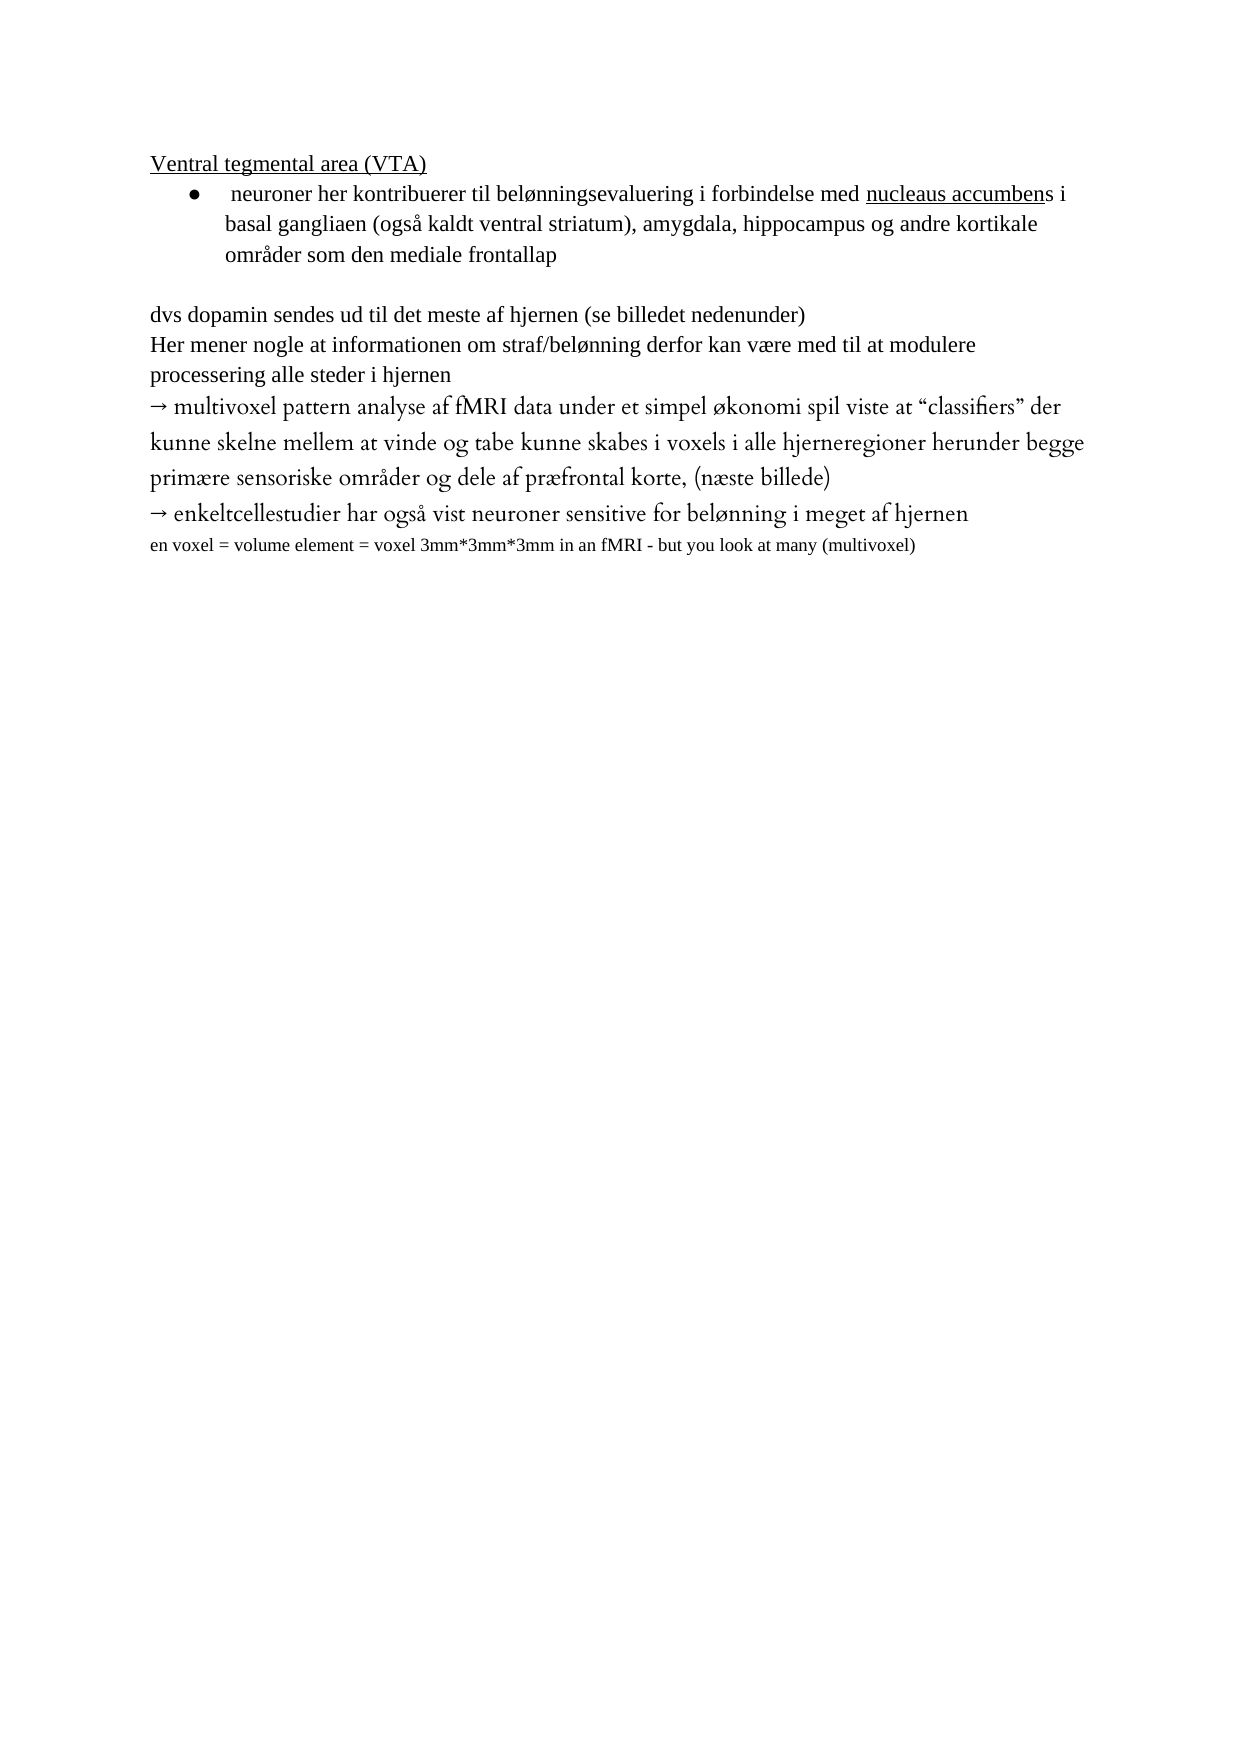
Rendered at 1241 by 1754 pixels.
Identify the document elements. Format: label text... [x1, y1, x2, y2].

text Ventral tegmental area (VTA) [150, 150, 1090, 176]
text → multivoxel pattern analyse af fMRI data under et simpel økonomi spil viste at “classifiers” der kunne skelne mellem at vinde og tabe kunne skabes i voxels i alle hjerneregioner herunder begge primære sensoriske områder og dele af præfrontal korte, (næste billede) [150, 392, 1090, 494]
list neuroner her kontribuerer til belønningsevaluering i forbindelse med nucleaus accumbens i basal gangliaen (også kaldt ventral striatum), amygdala, hippocampus og andre kortikale områder som den mediale frontallap [187, 180, 1090, 267]
text dvs dopamin sendes ud til det meste af hjernen (se billedet nedenunder) [150, 301, 1090, 327]
text en voxel = volume element = voxel 3mm*3mm*3mm in an fMRI - but you look at many (multivoxel) [150, 534, 1090, 556]
text Her mener nogle at informationen om straf/belønning derfor kan være med til at modulere processering alle steder i hjernen [150, 331, 1090, 388]
text → enkeltcellestudier har også vist neuroner sensitive for belønning i meget af hjernen [150, 498, 1090, 529]
